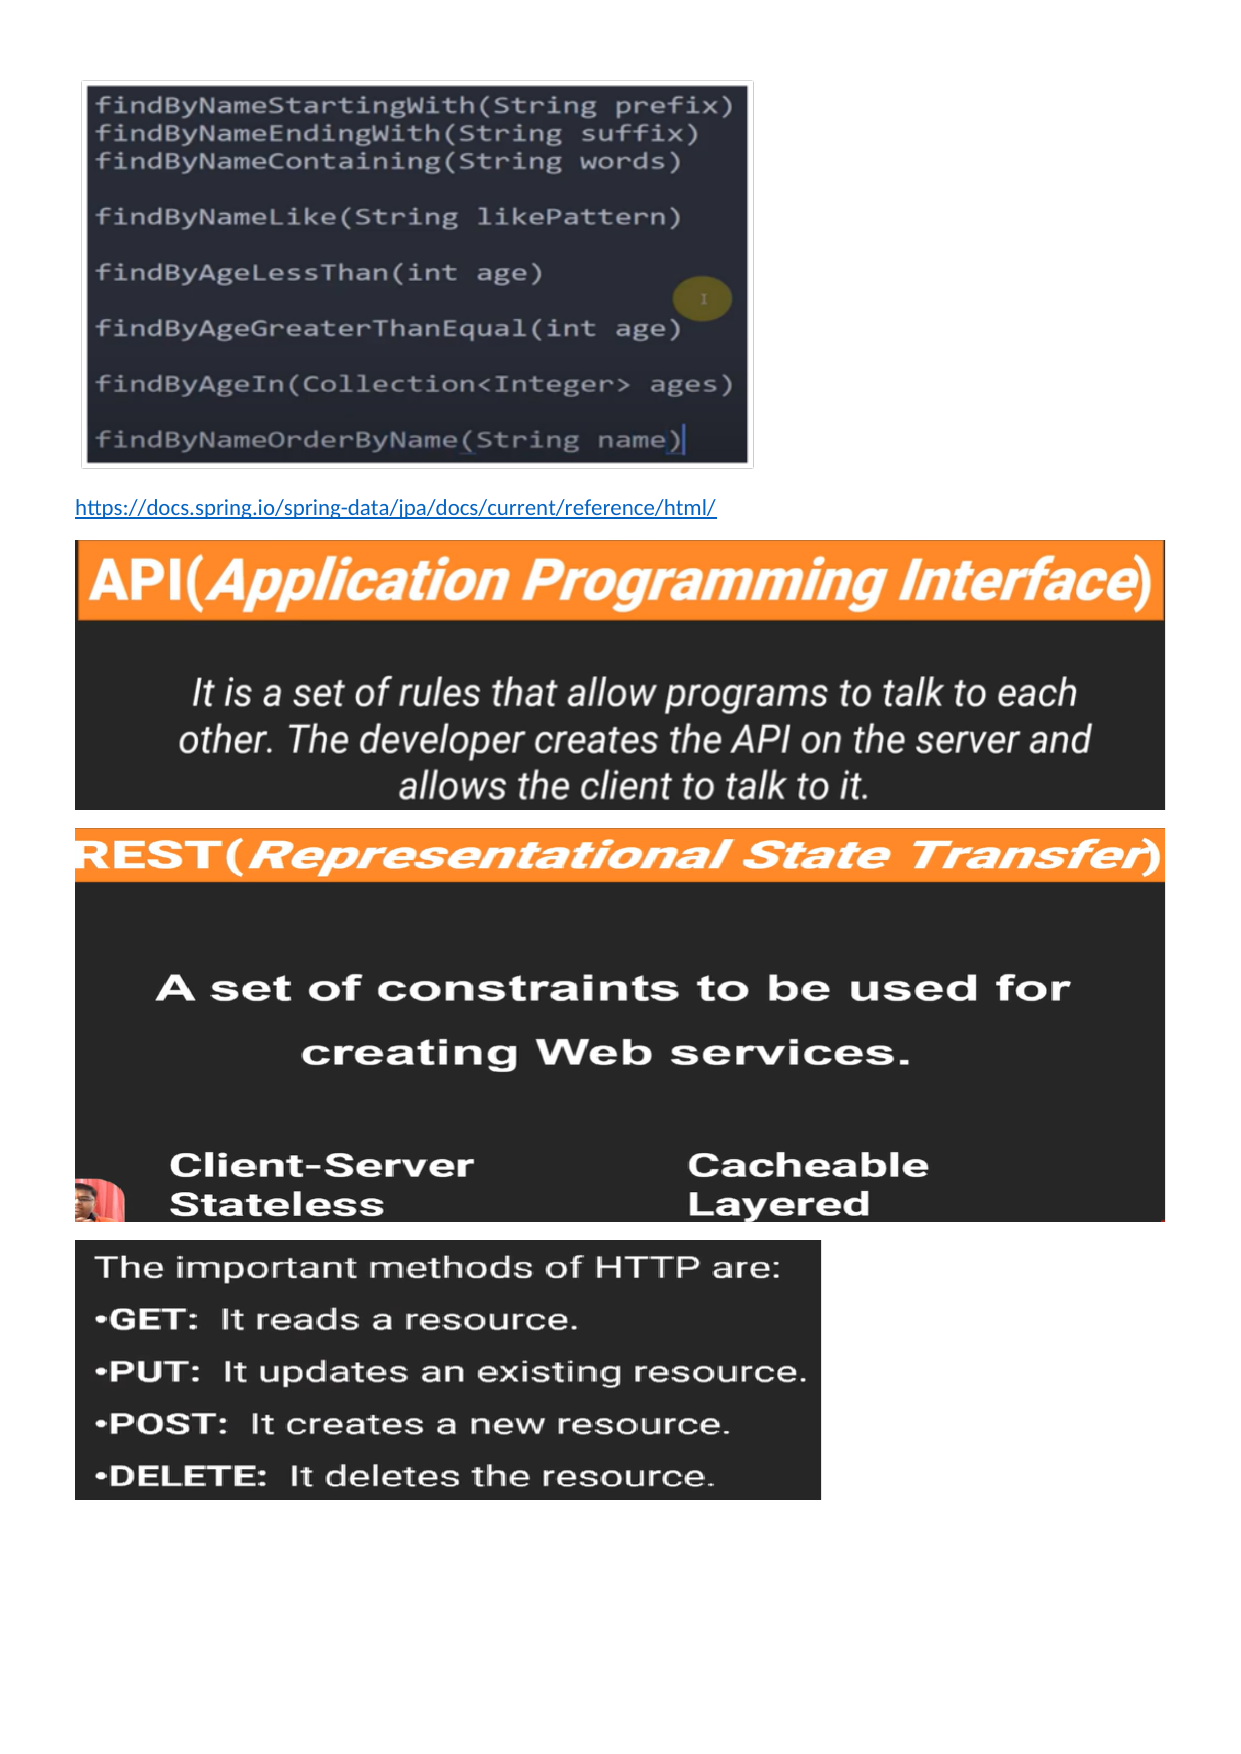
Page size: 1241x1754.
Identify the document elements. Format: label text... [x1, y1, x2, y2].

picture [75, 540, 1166, 810]
picture [75, 828, 1166, 1222]
picture [75, 75, 839, 475]
text https://docs.spring.io/spring-data/jpa/docs/current/reference/html/ [75, 493, 1165, 521]
picture [75, 1240, 822, 1500]
